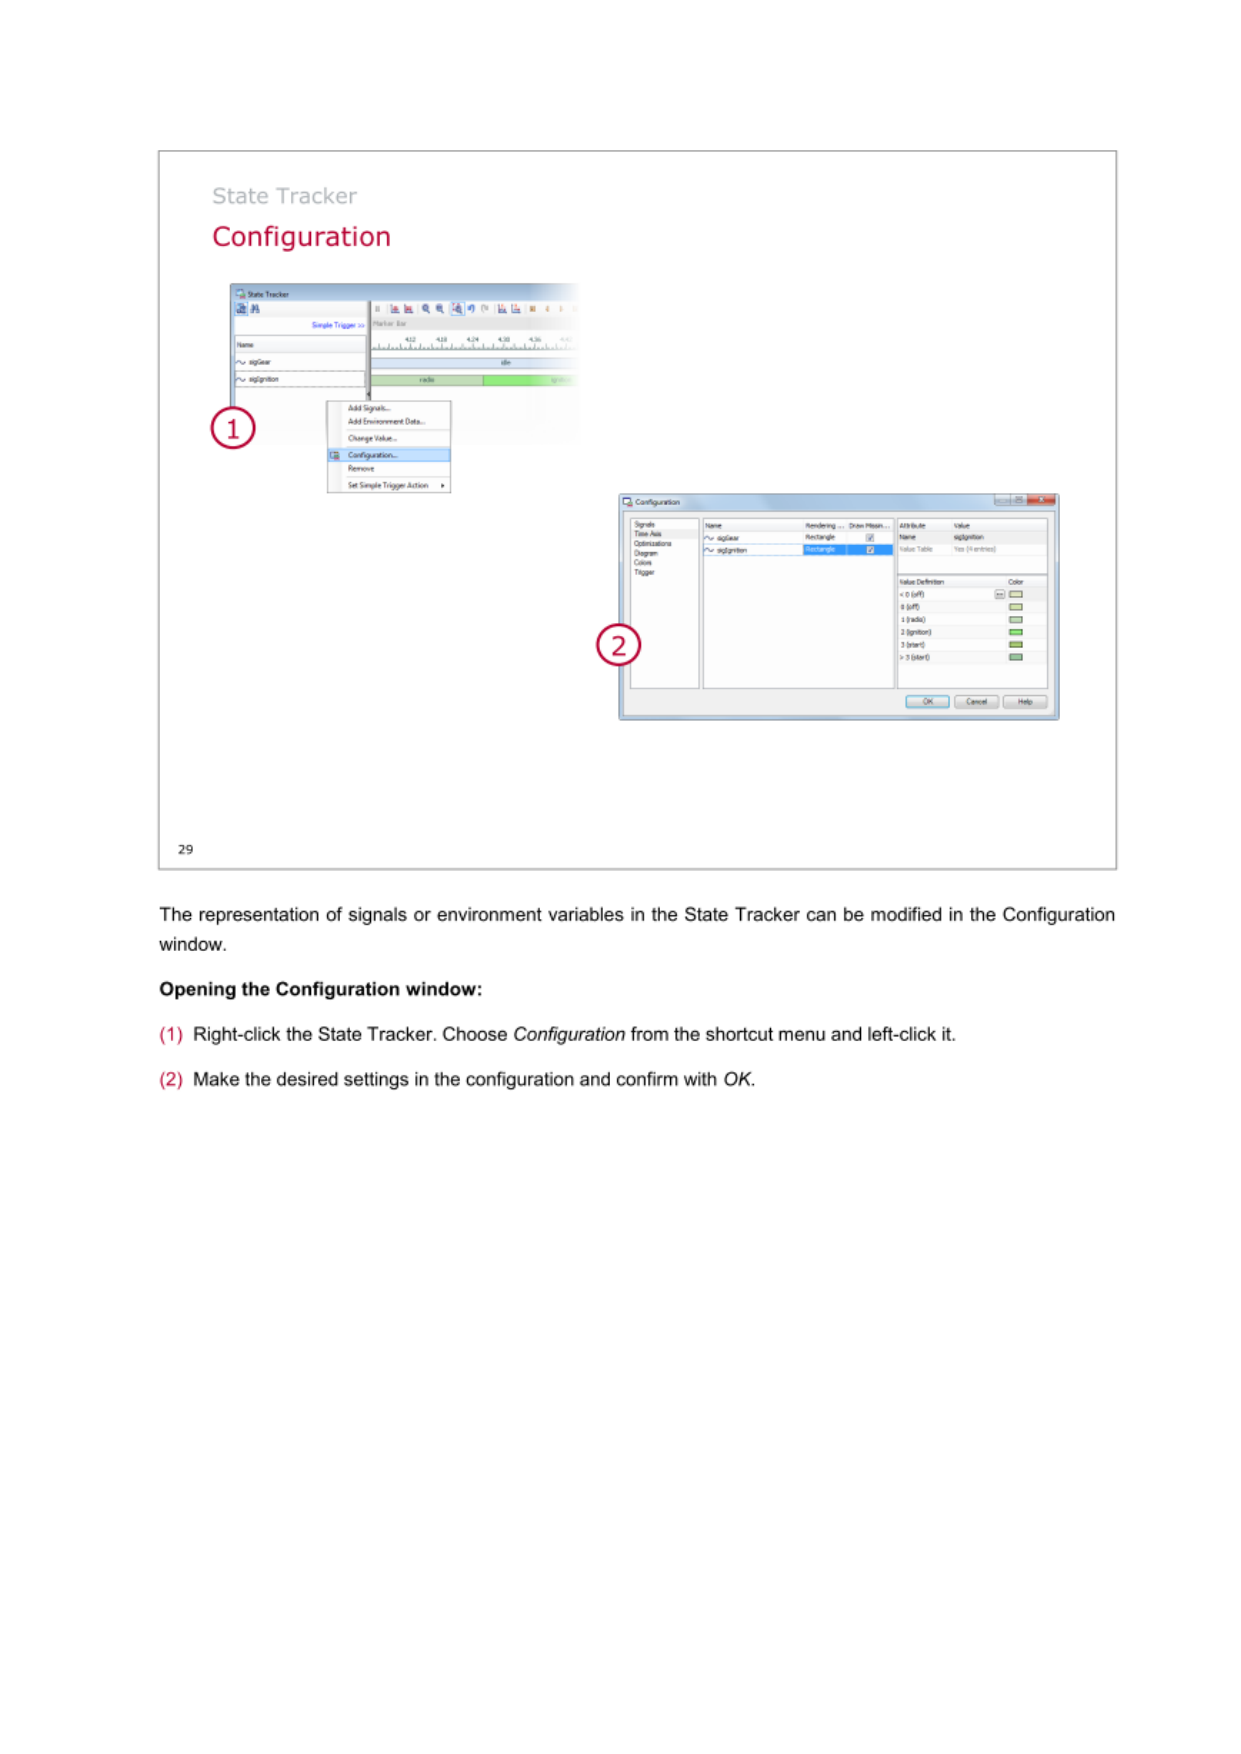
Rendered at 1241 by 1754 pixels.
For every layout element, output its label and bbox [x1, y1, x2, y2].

picture [150, 150, 1130, 1194]
